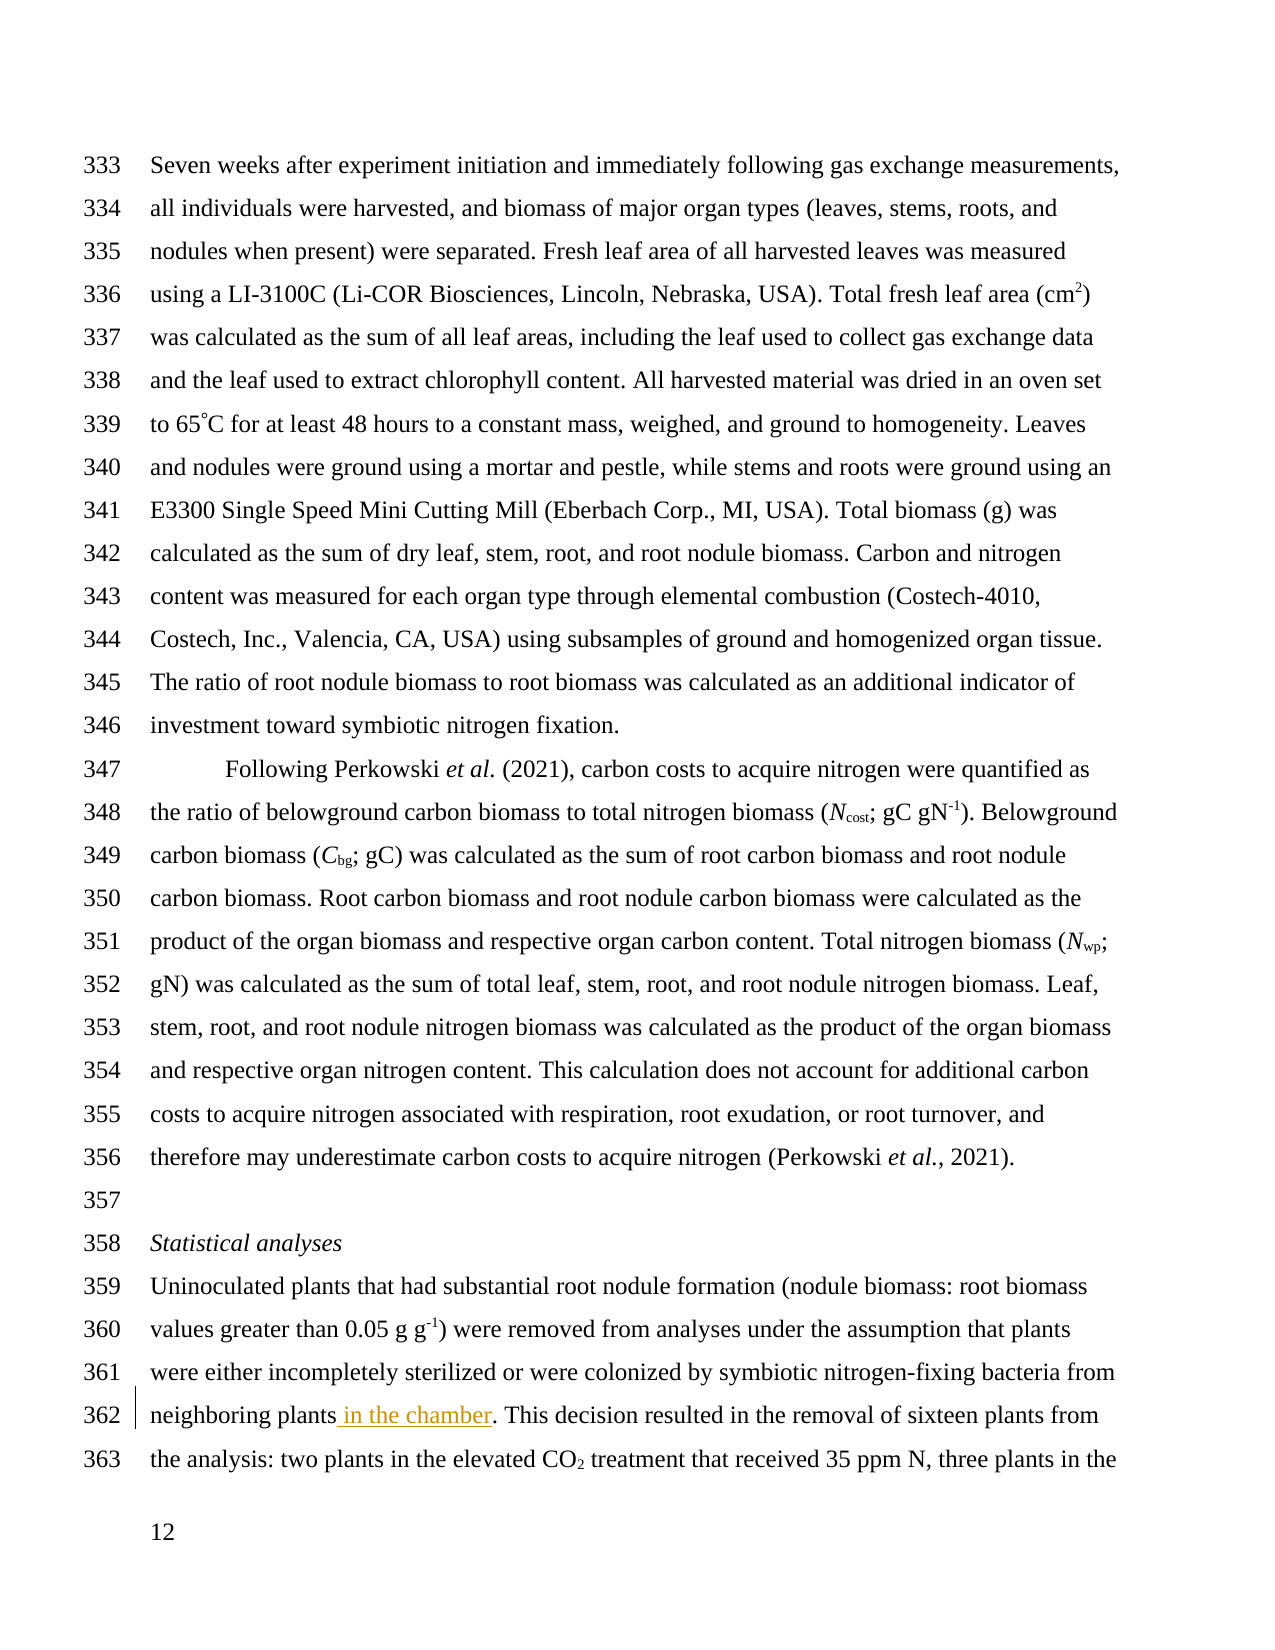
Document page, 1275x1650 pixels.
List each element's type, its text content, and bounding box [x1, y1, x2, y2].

text Statistical analyses [150, 1228, 1125, 1257]
text Seven weeks after experiment initiation and immediately following gas exchange measurements, all individuals were harvested, and biomass of major organ types (leaves, stems, roots, and nodules when present) were separated. Fresh leaf area of all harvested leaves was measured using a LI-3100C (Li-COR Biosciences, Lincoln, Nebraska, USA). Total fresh leaf area (cm2) was calculated as the sum of all leaf areas, including the leaf used to collect gas exchange data and the leaf used to extract chlorophyll content. All harvested material was dried in an oven set to 65C for at least 48 hours to a constant mass, weighed, and ground to homogeneity. Leaves and nodules were ground using a mortar and pestle, while stems and roots were ground using an E3300 Single Speed Mini Cutting Mill (Eberbach Corp., MI, USA). Total biomass (g) was calculated as the sum of dry leaf, stem, root, and root nodule biomass. Carbon and nitrogen content was measured for each organ type through elemental combustion (Costech-4010, Costech, Inc., Valencia, CA, USA) using subsamples of ground and homogenized organ tissue. The ratio of root nodule biomass to root biomass was calculated as an additional indicator of investment toward symbiotic nitrogen fixation. [150, 150, 1125, 739]
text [150, 1271, 1125, 1472]
text Following Perkowski et al. (2021), carbon costs to acquire nitrogen were quantified as the ratio of belowground carbon biomass to total nitrogen biomass (Ncost; gC gN-1). Belowground carbon biomass (Cbg; gC) was calculated as the sum of root carbon biomass and root nodule carbon biomass. Root carbon biomass and root nodule carbon biomass were calculated as the product of the organ biomass and respective organ carbon content. Total nitrogen biomass (Nwp; gN) was calculated as the sum of total leaf, stem, root, and root nodule nitrogen biomass. Leaf, stem, root, and root nodule nitrogen biomass was calculated as the product of the organ biomass and respective organ nitrogen content. This calculation does not account for additional carbon costs to acquire nitrogen associated with respiration, root exudation, or root turnover, and therefore may underestimate carbon costs to acquire nitrogen (Perkowski et al., 2021). [150, 754, 1125, 1171]
